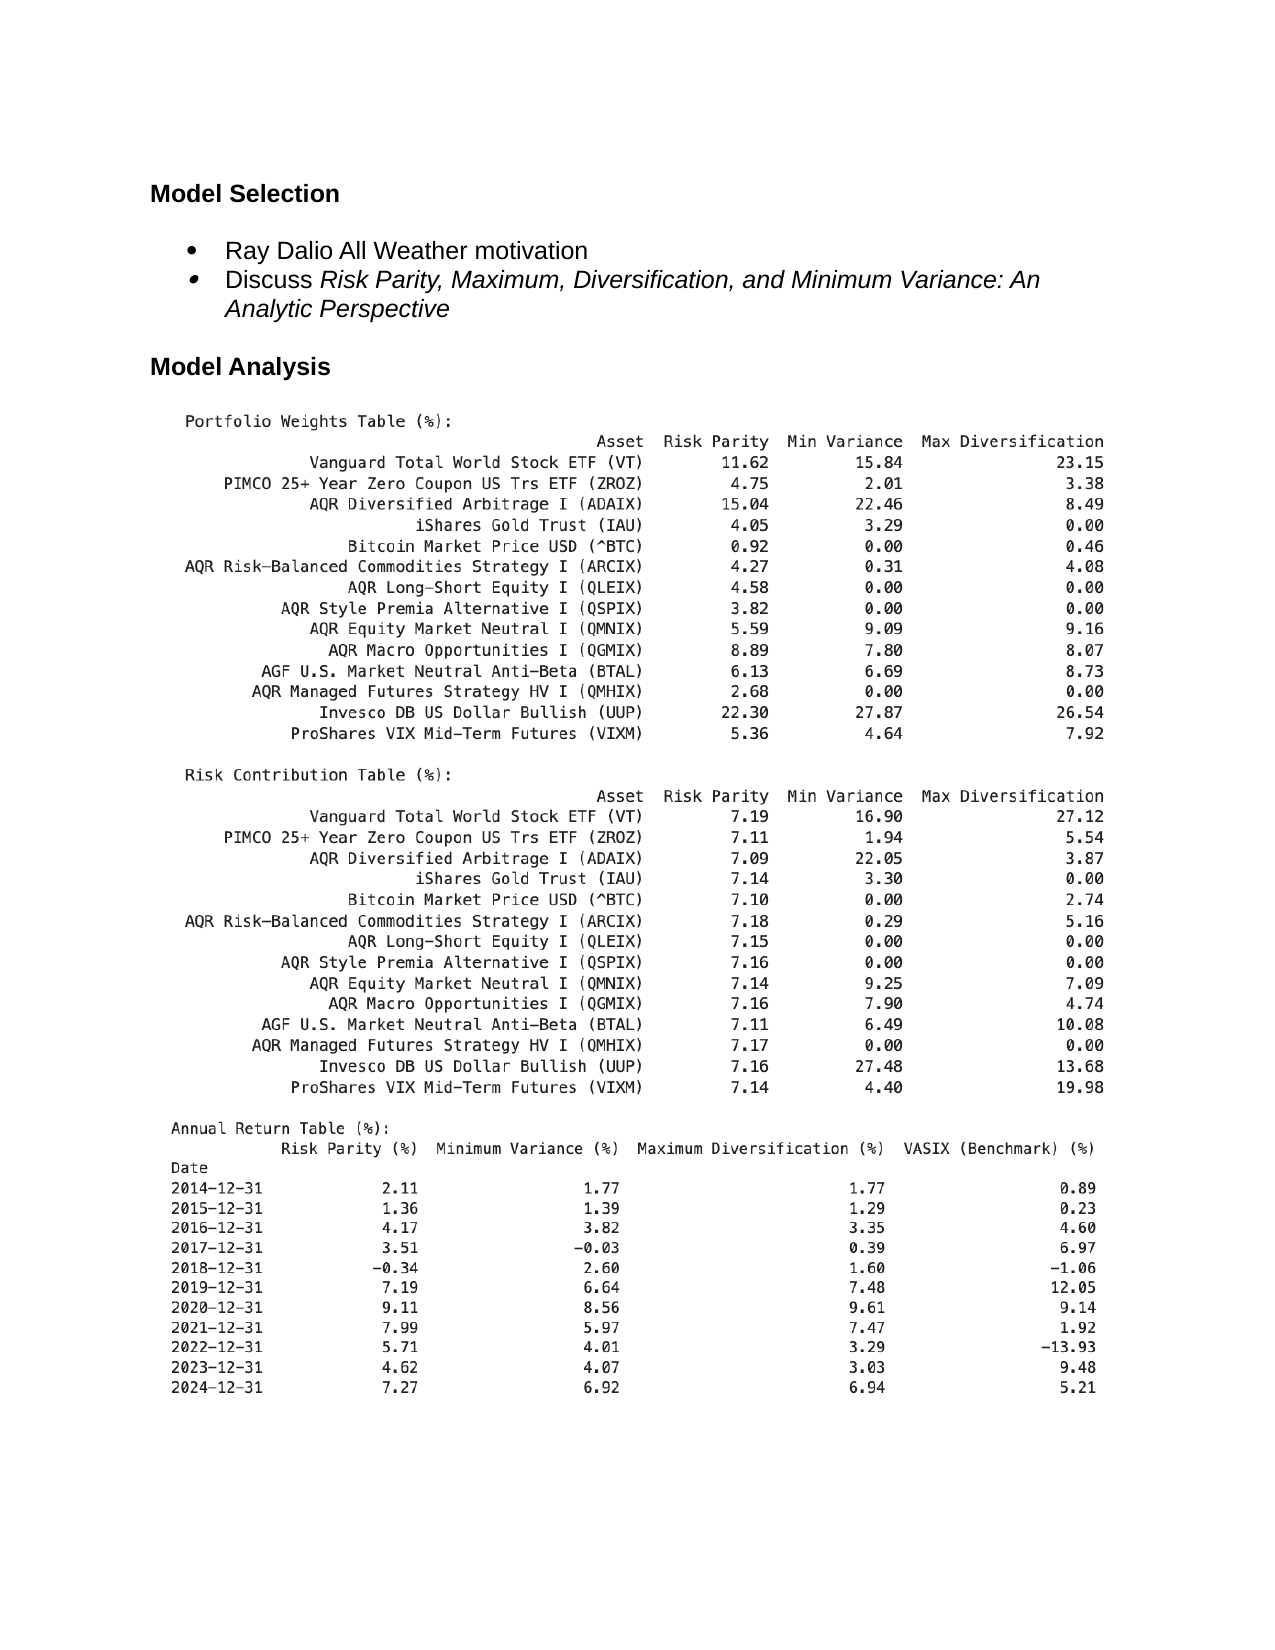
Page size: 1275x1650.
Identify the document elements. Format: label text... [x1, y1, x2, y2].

picture [150, 408, 1125, 1409]
list Ray Dalio All Weather motivation [187, 236, 1125, 265]
text Model Analysis [150, 351, 1125, 380]
text Model Selection [150, 179, 1125, 207]
list Discuss Risk Parity, Maximum, Diversification, and Minimum Variance: An Analytic Perspective [187, 265, 1125, 323]
